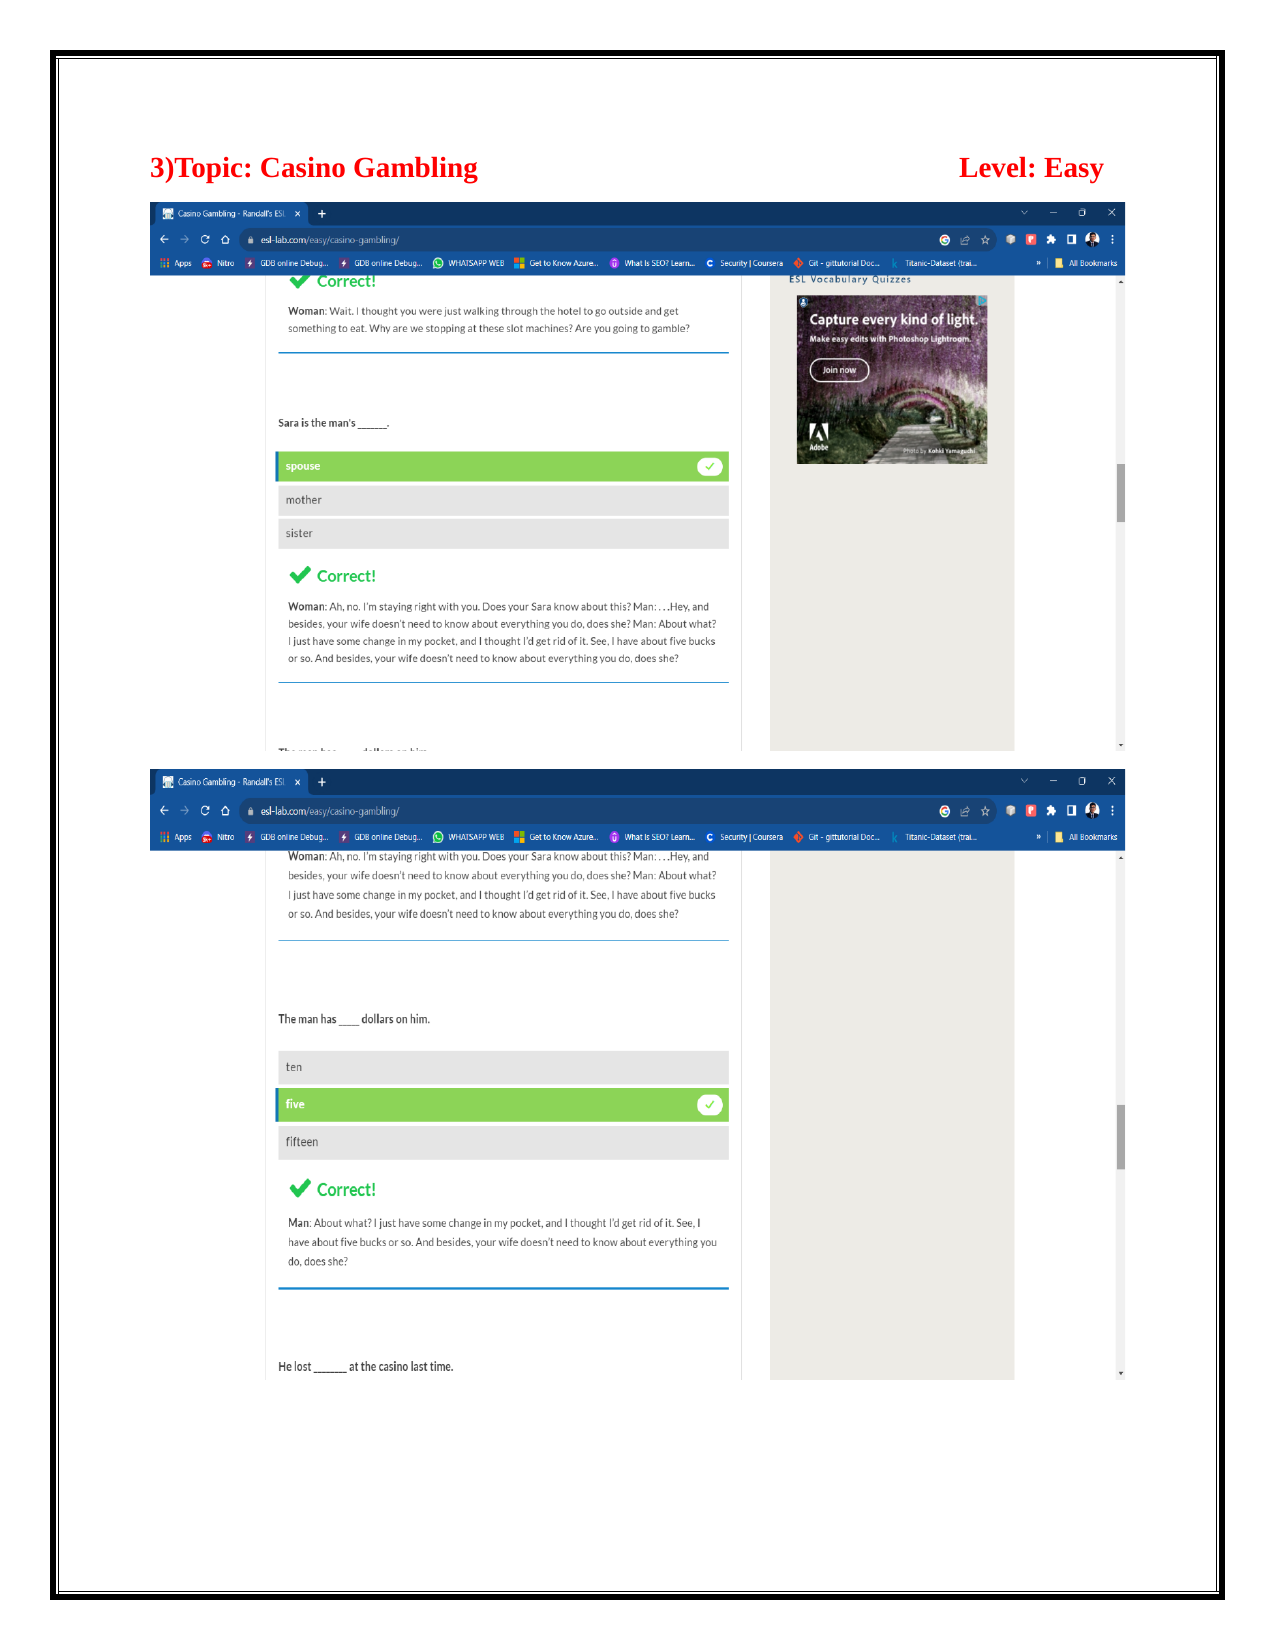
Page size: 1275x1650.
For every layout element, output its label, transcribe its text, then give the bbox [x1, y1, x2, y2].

text 3)Topic: Casino Gambling Level: Easy [150, 150, 1125, 183]
picture [150, 202, 1125, 751]
picture [150, 769, 1125, 1380]
